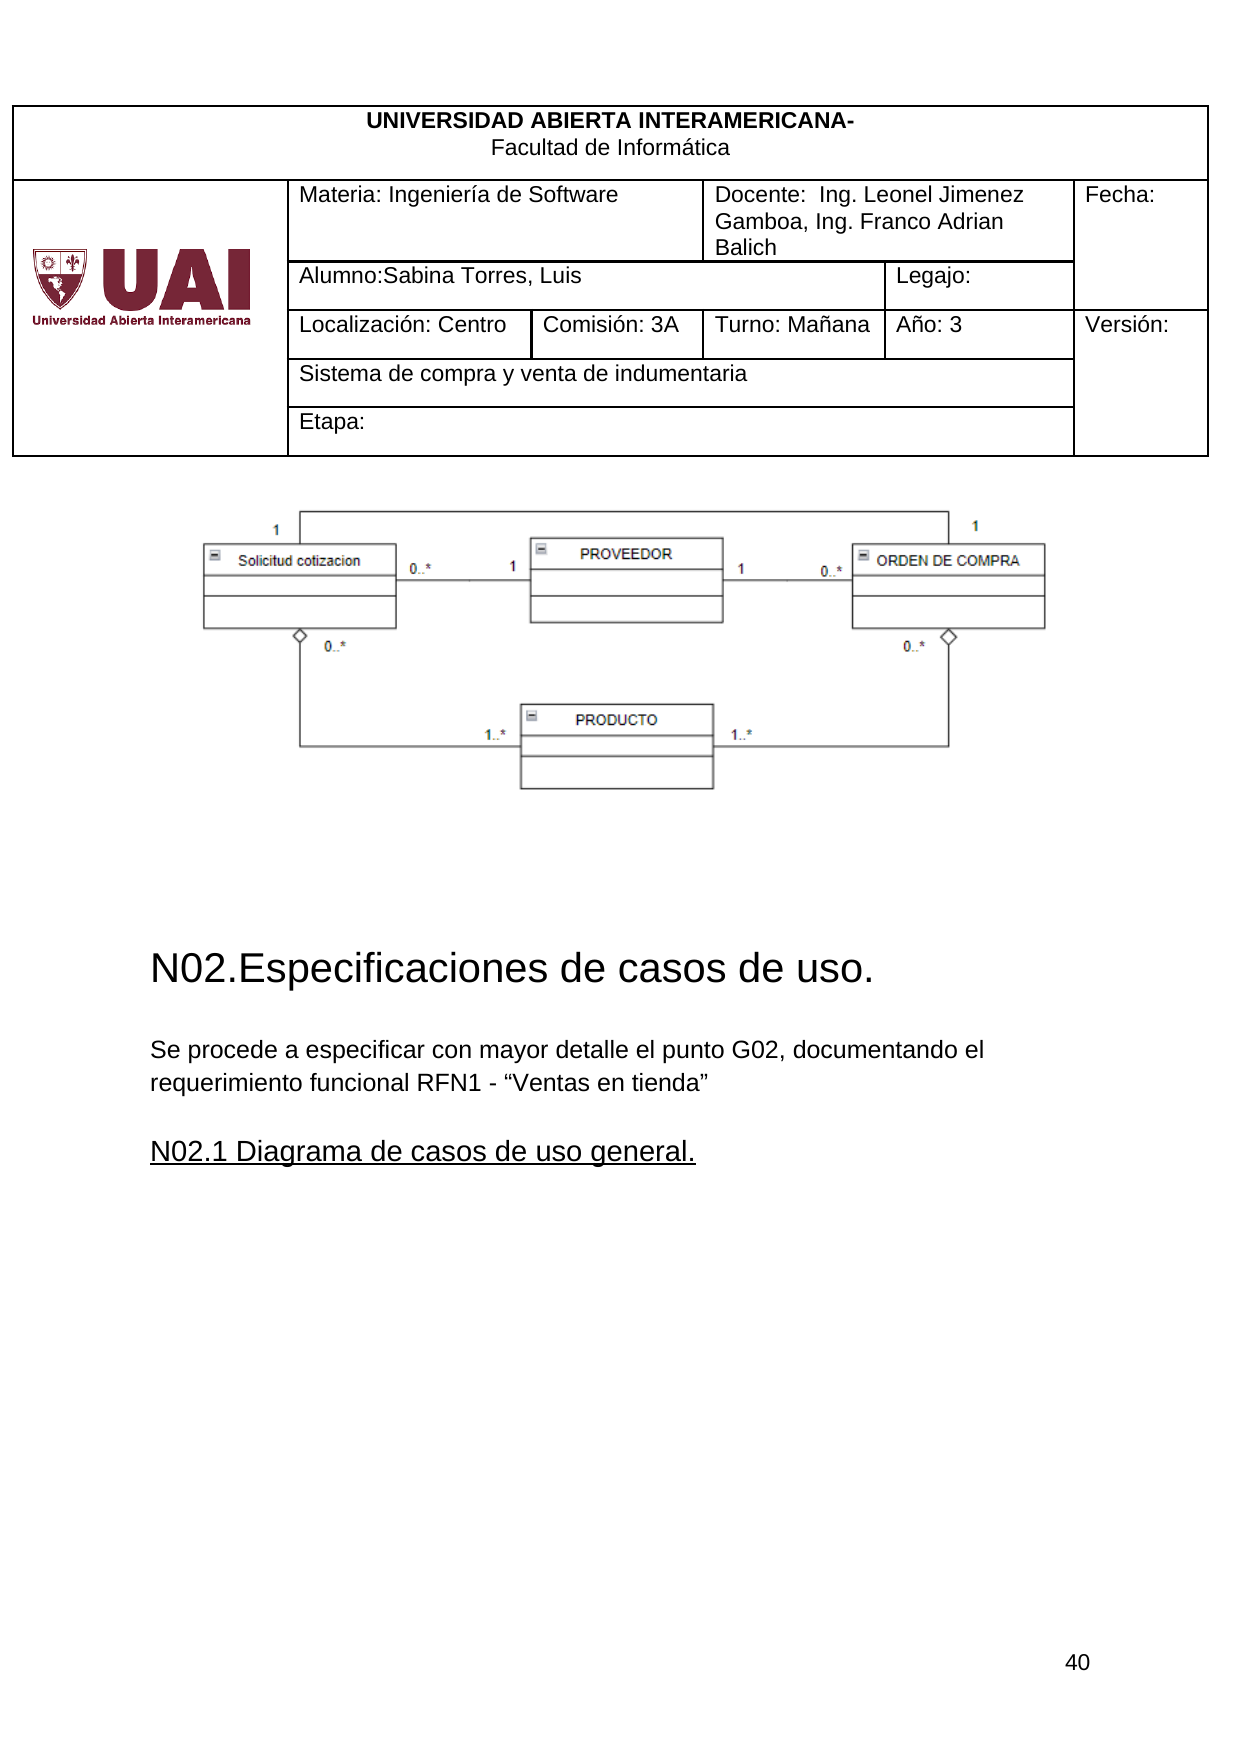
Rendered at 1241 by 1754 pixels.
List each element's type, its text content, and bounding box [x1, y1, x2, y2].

text Se procede a especificar con mayor detalle el punto G02, documentando el requerimiento funcional RFN1 - “Ventas en tienda” [150, 1035, 1090, 1097]
subtitle N02.1 Diagrama de casos de uso general. [150, 1134, 1090, 1168]
subtitle N02.Especificaciones de casos de uso. [150, 943, 1090, 991]
picture [150, 479, 1091, 819]
picture [23, 234, 258, 337]
